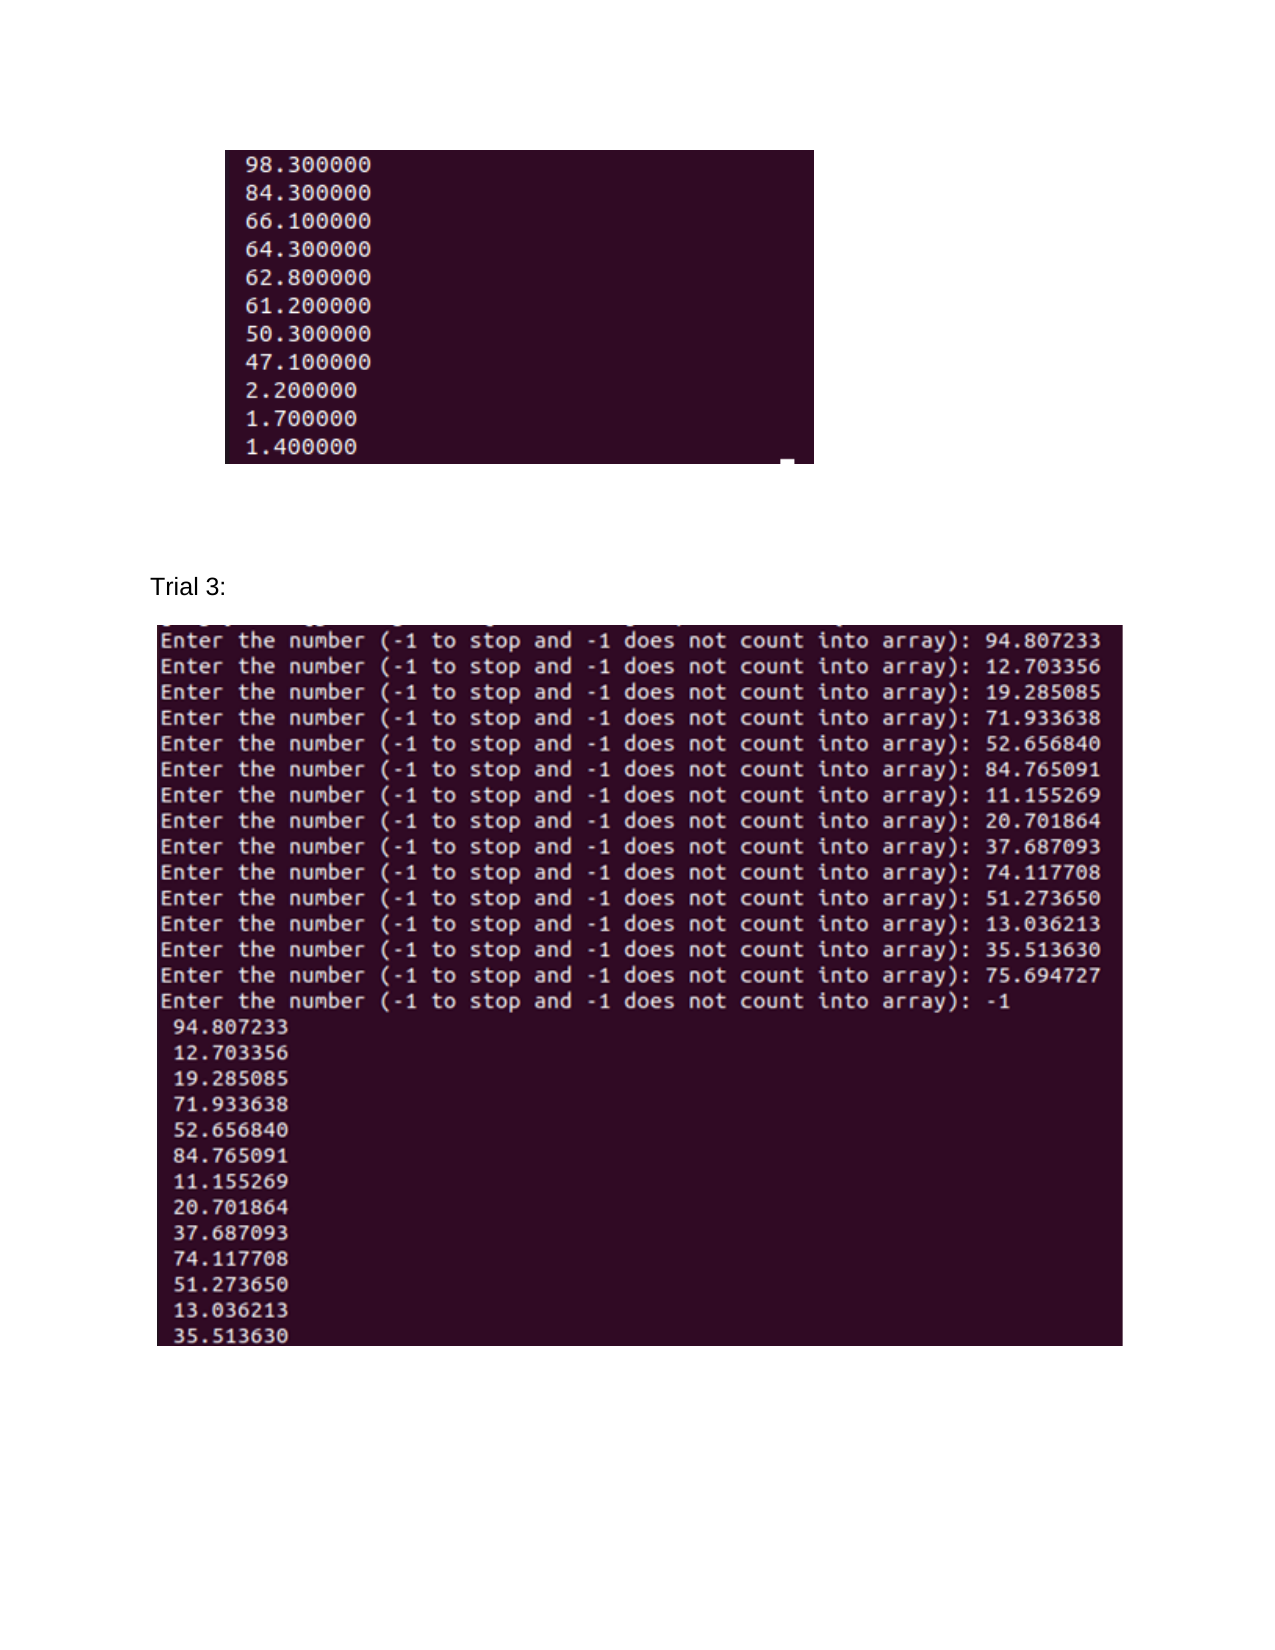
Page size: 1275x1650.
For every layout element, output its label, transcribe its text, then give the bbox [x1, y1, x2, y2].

picture [157, 625, 1123, 1346]
text Trial 3: [150, 572, 1125, 600]
picture [225, 150, 814, 464]
